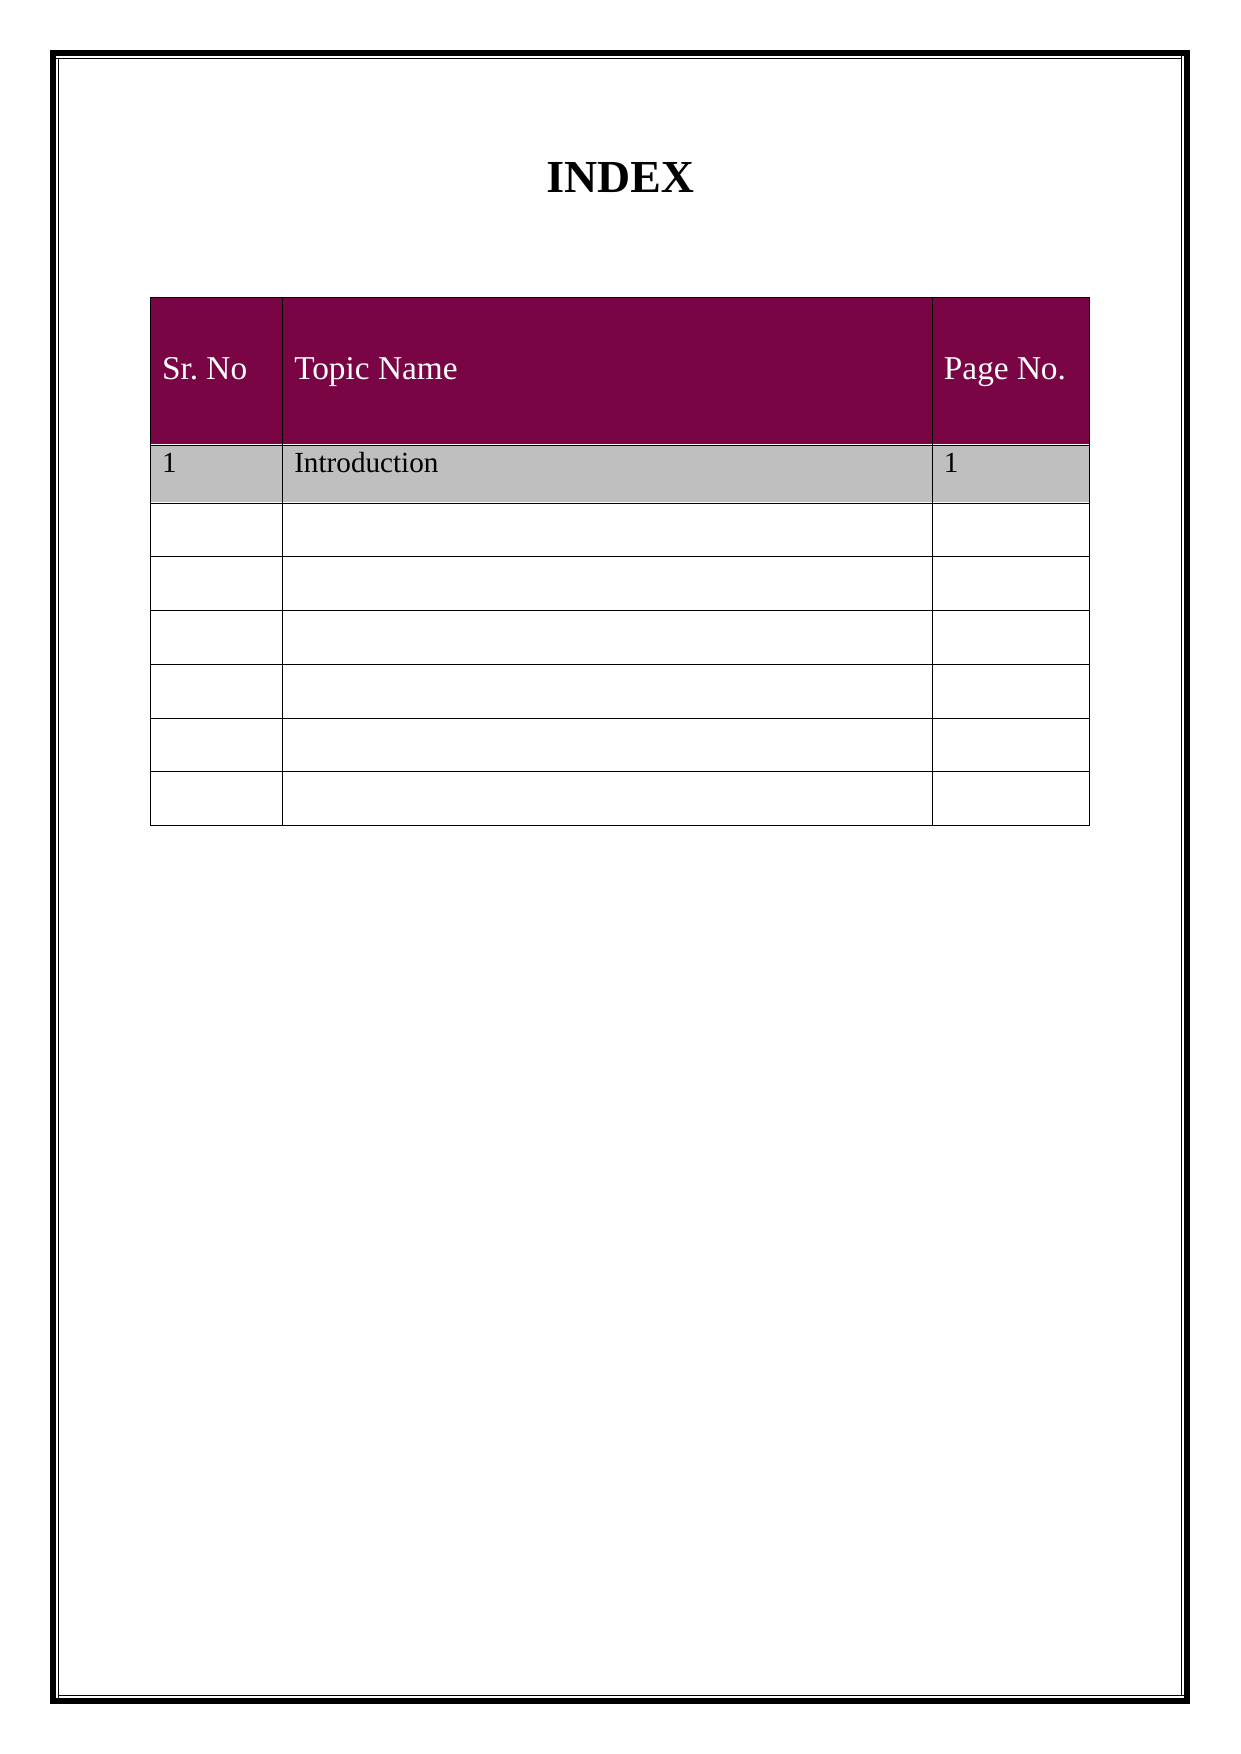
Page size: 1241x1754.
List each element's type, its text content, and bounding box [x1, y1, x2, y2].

table_header Page No. [933, 298, 1089, 444]
table_cell [151, 665, 282, 717]
table_cell [933, 611, 1089, 664]
table_cell [283, 772, 932, 825]
table_cell [933, 719, 1089, 771]
table_cell [283, 719, 932, 771]
table_cell 1 [933, 446, 1089, 502]
table_header Topic Name [283, 298, 932, 444]
table_cell Introduction [283, 446, 932, 502]
table_cell [933, 557, 1089, 610]
table_cell [283, 611, 932, 664]
table_cell [933, 665, 1089, 717]
table_cell [151, 772, 282, 825]
table_header Sr. No [151, 298, 282, 444]
table_cell 1 [151, 446, 282, 502]
table_cell [151, 504, 282, 556]
table_cell [933, 504, 1089, 556]
table_cell [151, 719, 282, 771]
table_cell [283, 557, 932, 610]
table_cell [283, 665, 932, 717]
table_cell [933, 772, 1089, 825]
table_cell [283, 504, 932, 556]
table_cell [151, 557, 282, 610]
table_cell [151, 611, 282, 664]
text INDEX [150, 150, 1090, 203]
